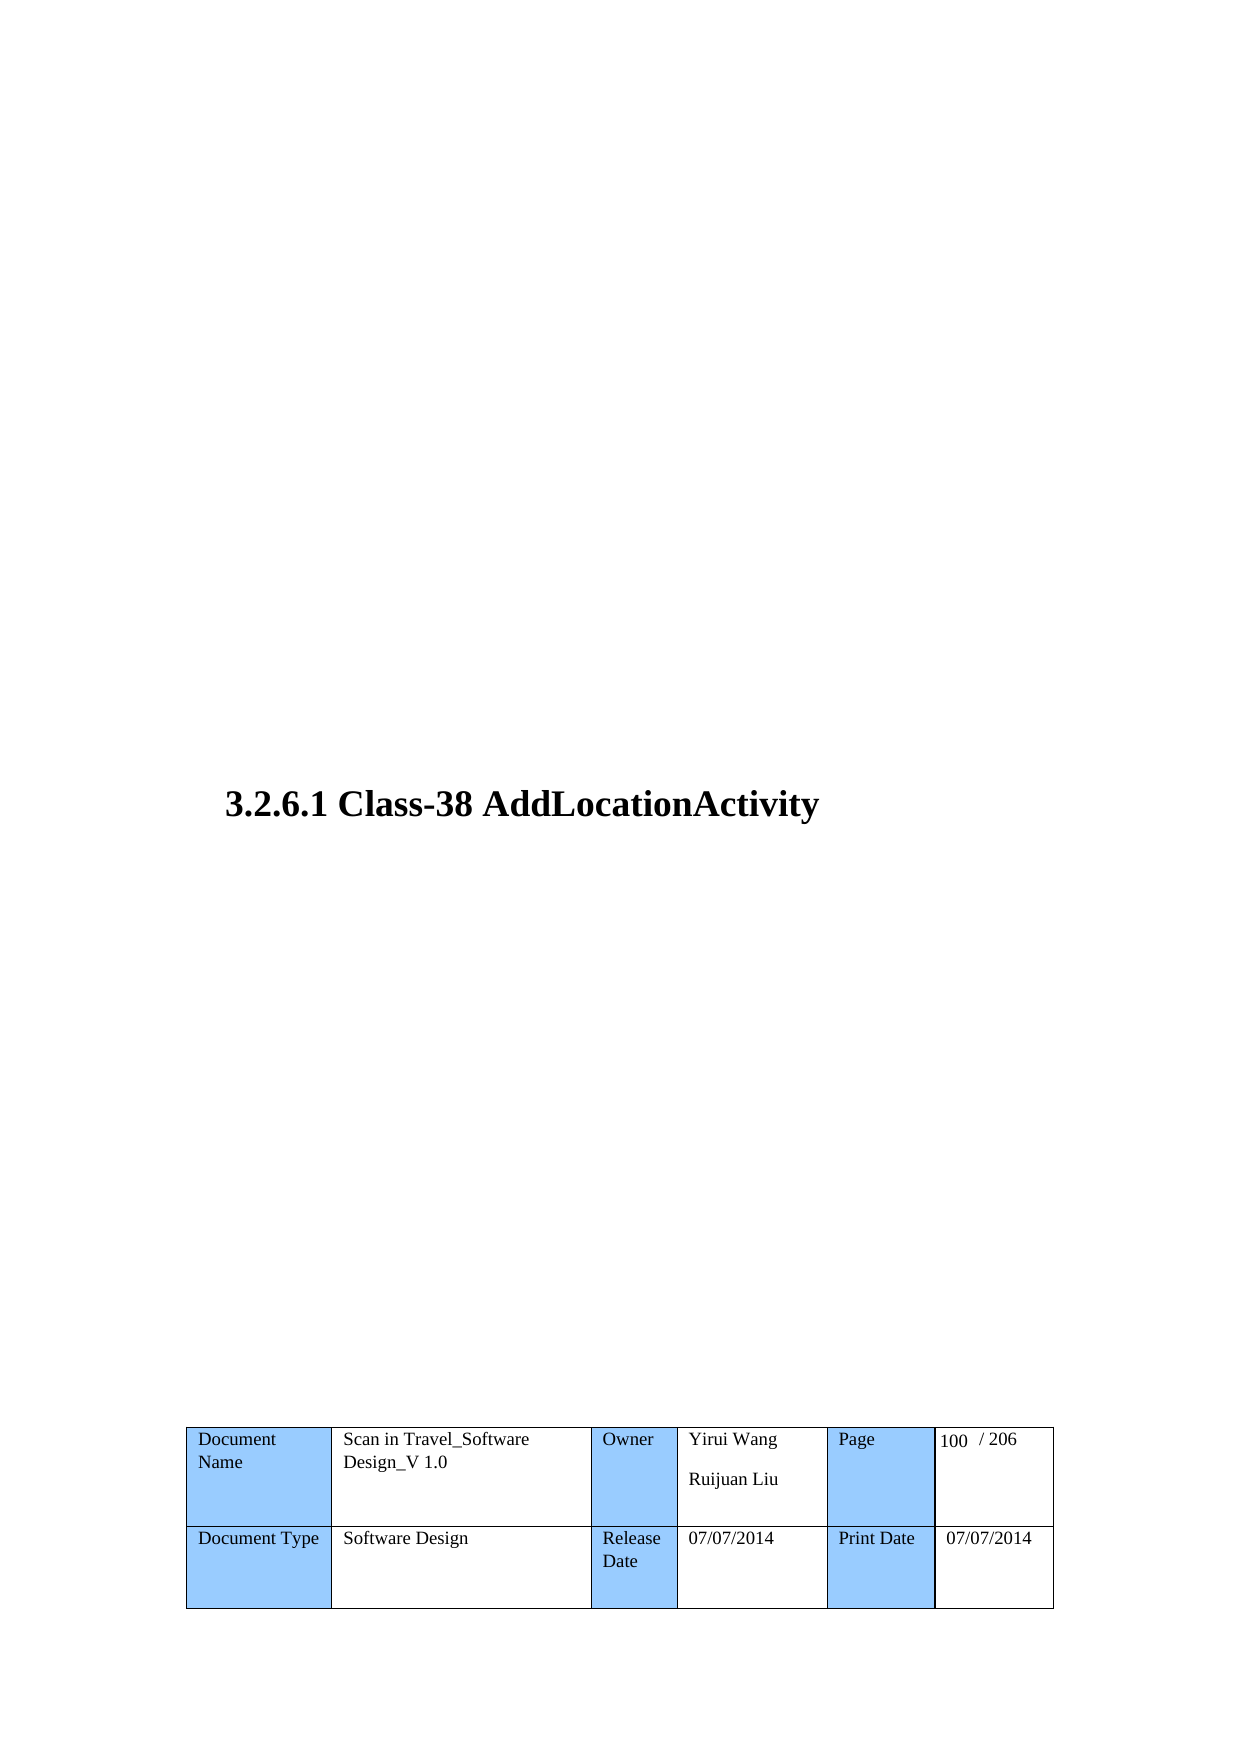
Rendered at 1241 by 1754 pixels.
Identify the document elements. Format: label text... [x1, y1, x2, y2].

text 3.2.6.1 Class-38 AddLocationActivity [187, 771, 1053, 836]
